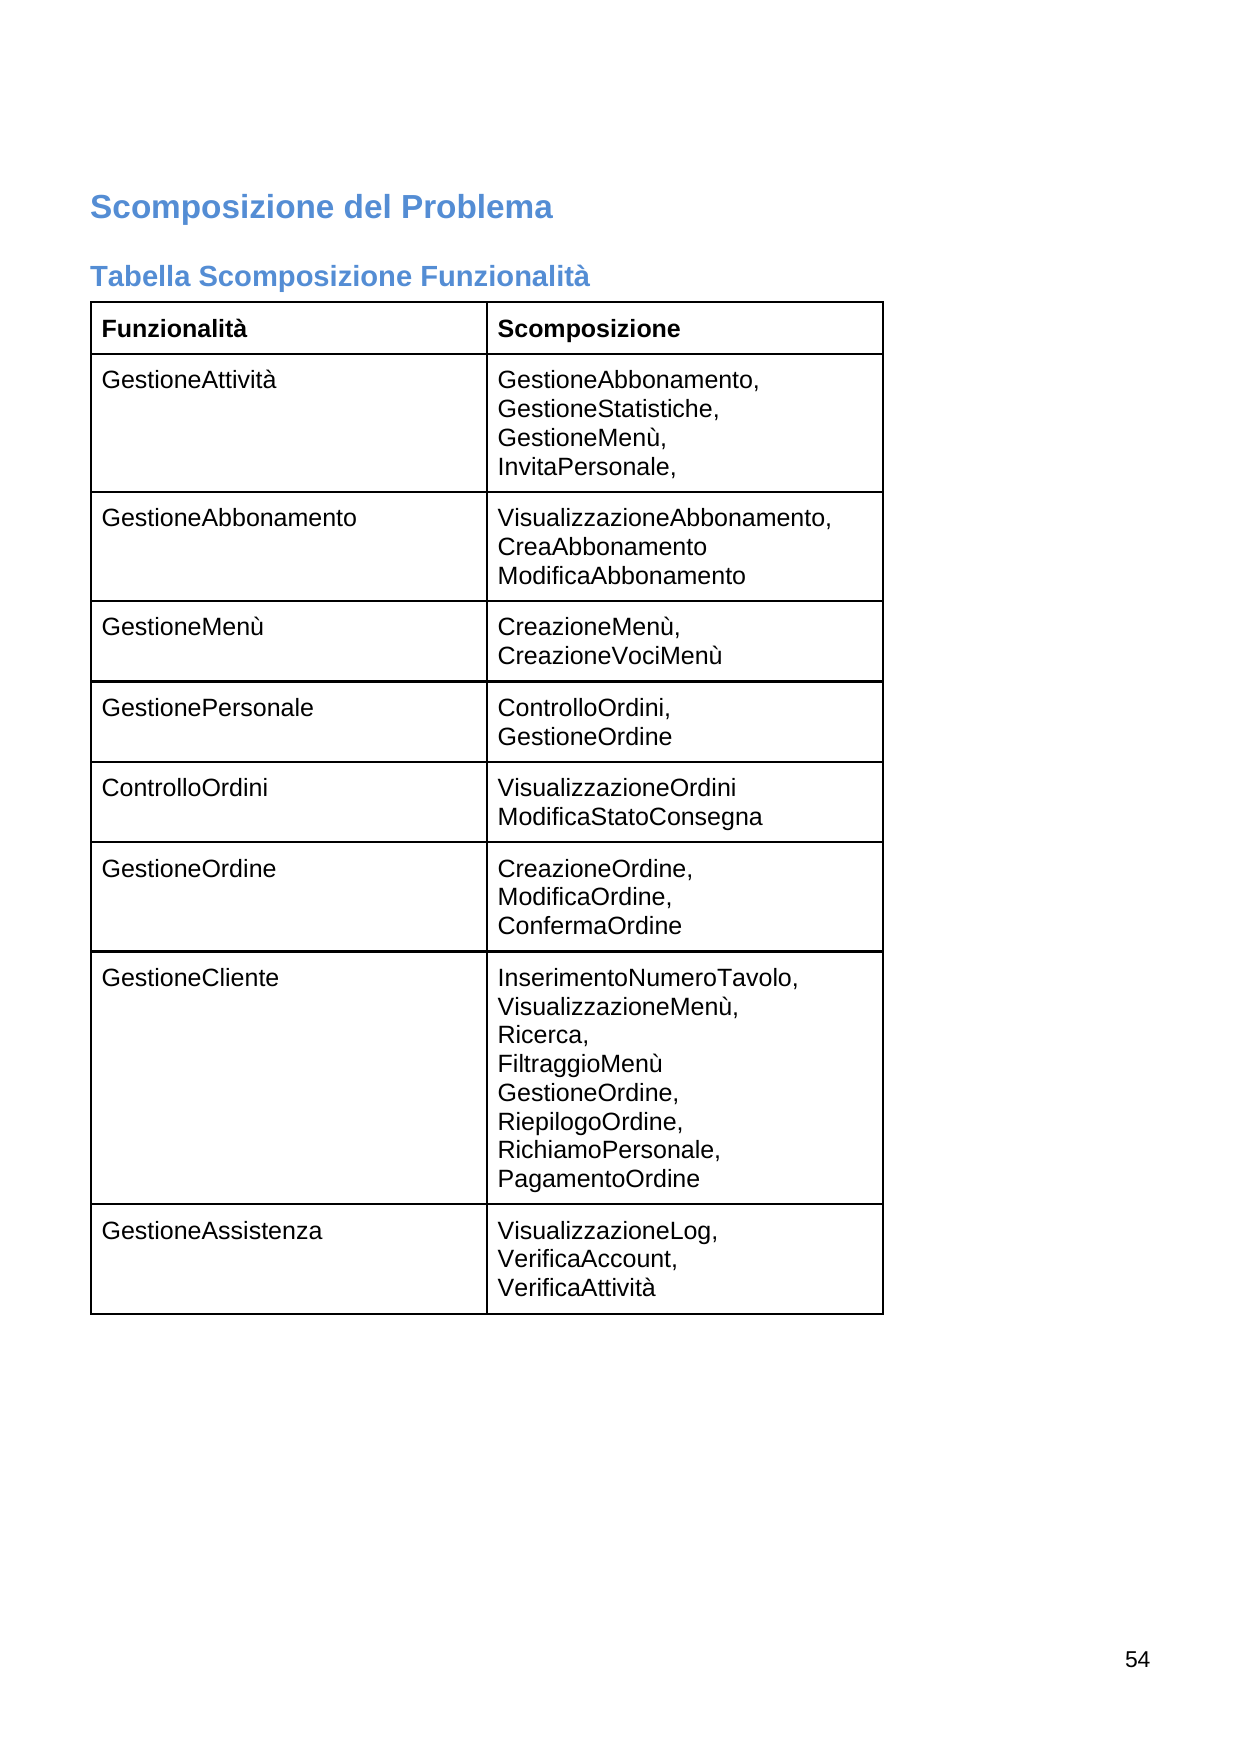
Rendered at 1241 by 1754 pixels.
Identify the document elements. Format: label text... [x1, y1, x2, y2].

table_cell GestioneCliente [92, 953, 486, 1203]
table_cell GestioneOrdine [92, 843, 486, 950]
table_cell InserimentoNumeroTavolo, VisualizzazioneMenù, Ricerca, FiltraggioMenù GestioneOrdine, RiepilogoOrdine, RichiamoPersonale, PagamentoOrdine [488, 953, 882, 1203]
table_cell VisualizzazioneOrdini ModificaStatoConsegna [488, 763, 882, 841]
table_cell ControlloOrdini [92, 763, 486, 841]
subtitle Scomposizione del Problema [90, 187, 1149, 226]
subtitle Tabella Scomposizione Funzionalità [90, 259, 1149, 293]
table_cell GestioneAbbonamento, GestioneStatistiche, GestioneMenù, InvitaPersonale, [488, 355, 882, 491]
table_header Funzionalità [92, 303, 486, 353]
table_cell CreazioneOrdine, ModificaOrdine, ConfermaOrdine [488, 843, 882, 950]
table_cell GestionePersonale [92, 683, 486, 761]
table_cell VisualizzazioneAbbonamento, CreaAbbonamento ModificaAbbonamento [488, 493, 882, 600]
table_cell CreazioneMenù, CreazioneVociMenù [488, 602, 882, 680]
table_cell GestioneAbbonamento [92, 493, 486, 600]
table_cell GestioneAssistenza [92, 1205, 486, 1312]
table_cell ControlloOrdini, GestioneOrdine [488, 683, 882, 761]
table_cell VisualizzazioneLog, VerificaAccount, VerificaAttività [488, 1205, 882, 1312]
table_cell GestioneAttività [92, 355, 486, 491]
table_cell GestioneMenù [92, 602, 486, 680]
table_header Scomposizione [488, 303, 882, 353]
